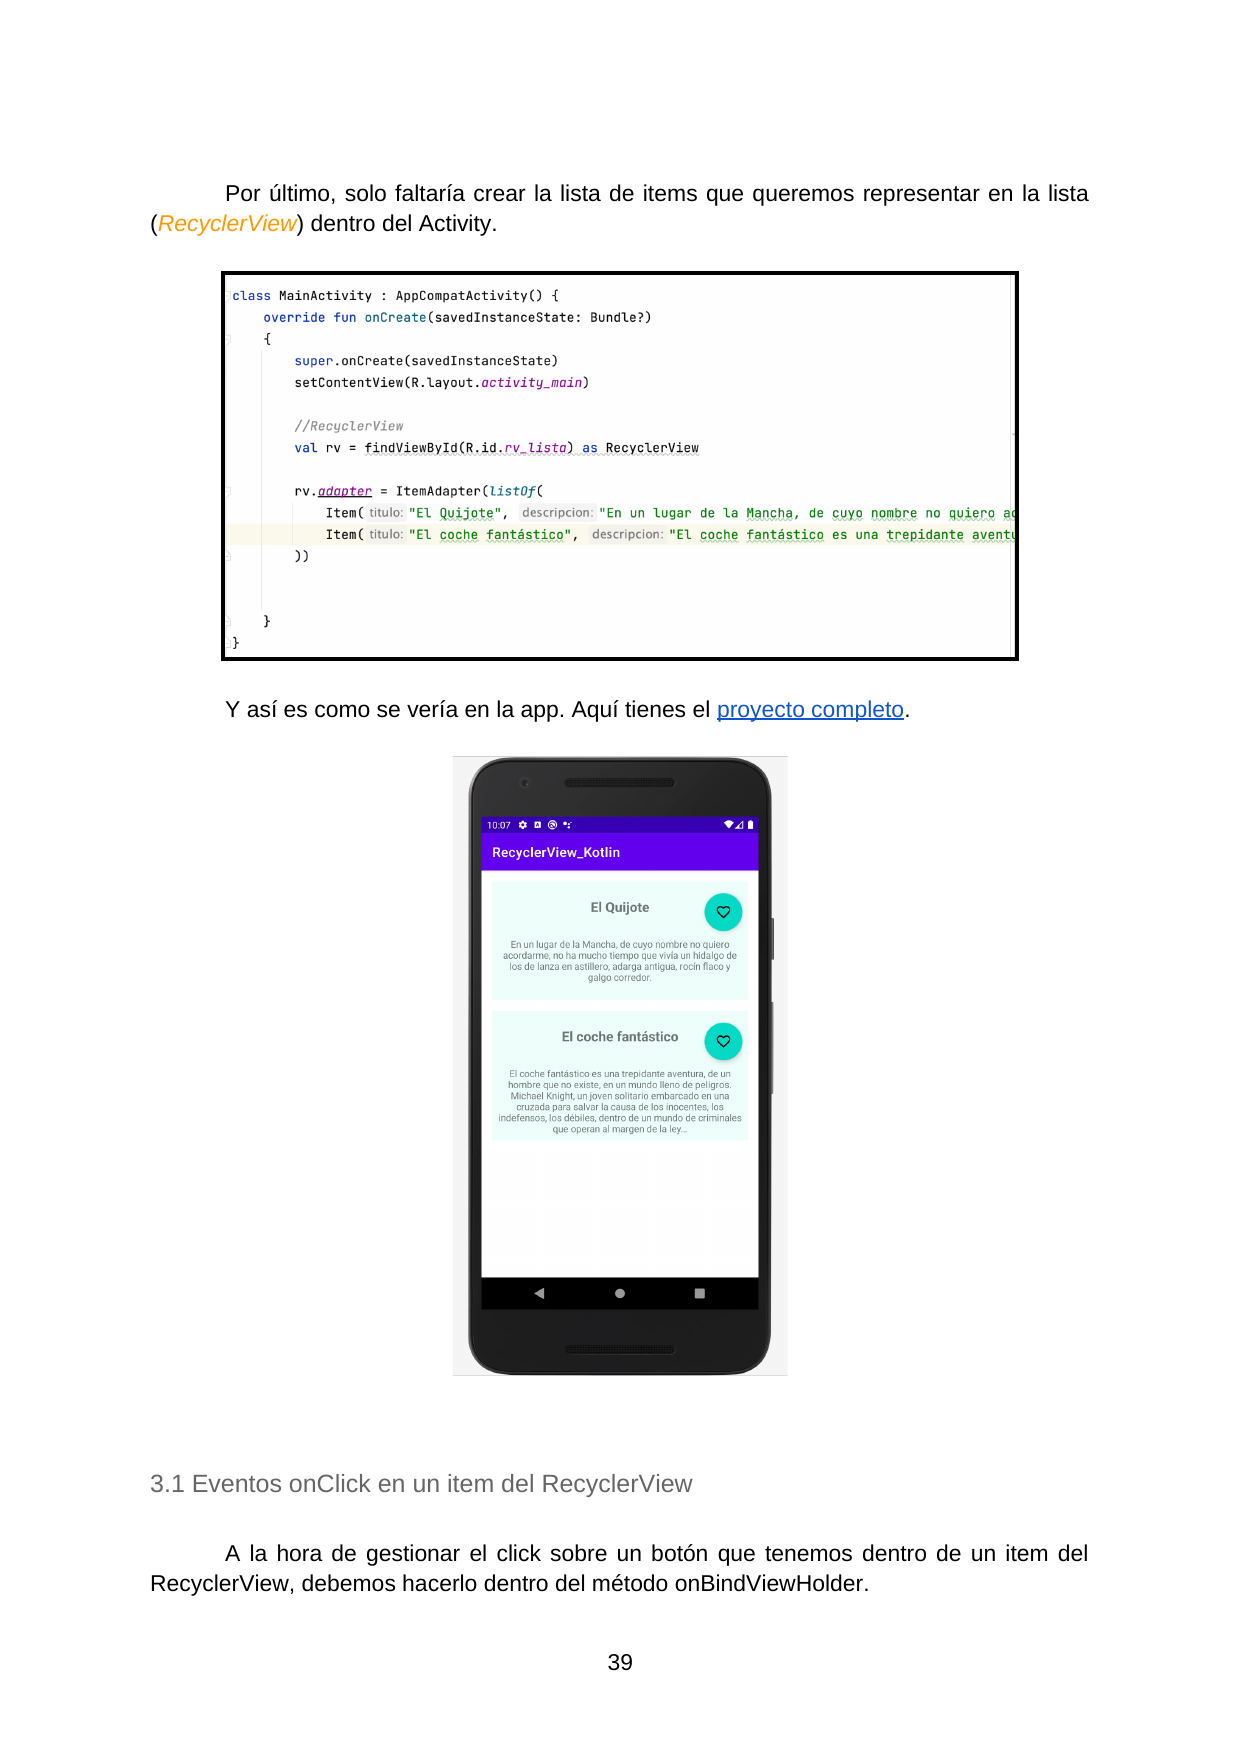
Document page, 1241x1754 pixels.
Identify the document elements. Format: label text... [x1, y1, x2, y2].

picture [452, 756, 788, 1376]
subtitle 3.1 Eventos onClick en un item del RecyclerView [150, 1468, 1090, 1497]
text Y así es como se vería en la app. Aquí tienes el proyecto completo. [150, 696, 1090, 722]
text Por último, solo faltaría crear la lista de items que queremos representar en la lista (RecyclerView) dentro del Activity. [150, 180, 1090, 237]
picture [225, 275, 1015, 657]
text A la hora de gestionar el click sobre un botón que tenemos dentro de un item del RecyclerView, debemos hacerlo dentro del método onBindViewHolder. [150, 1540, 1090, 1597]
